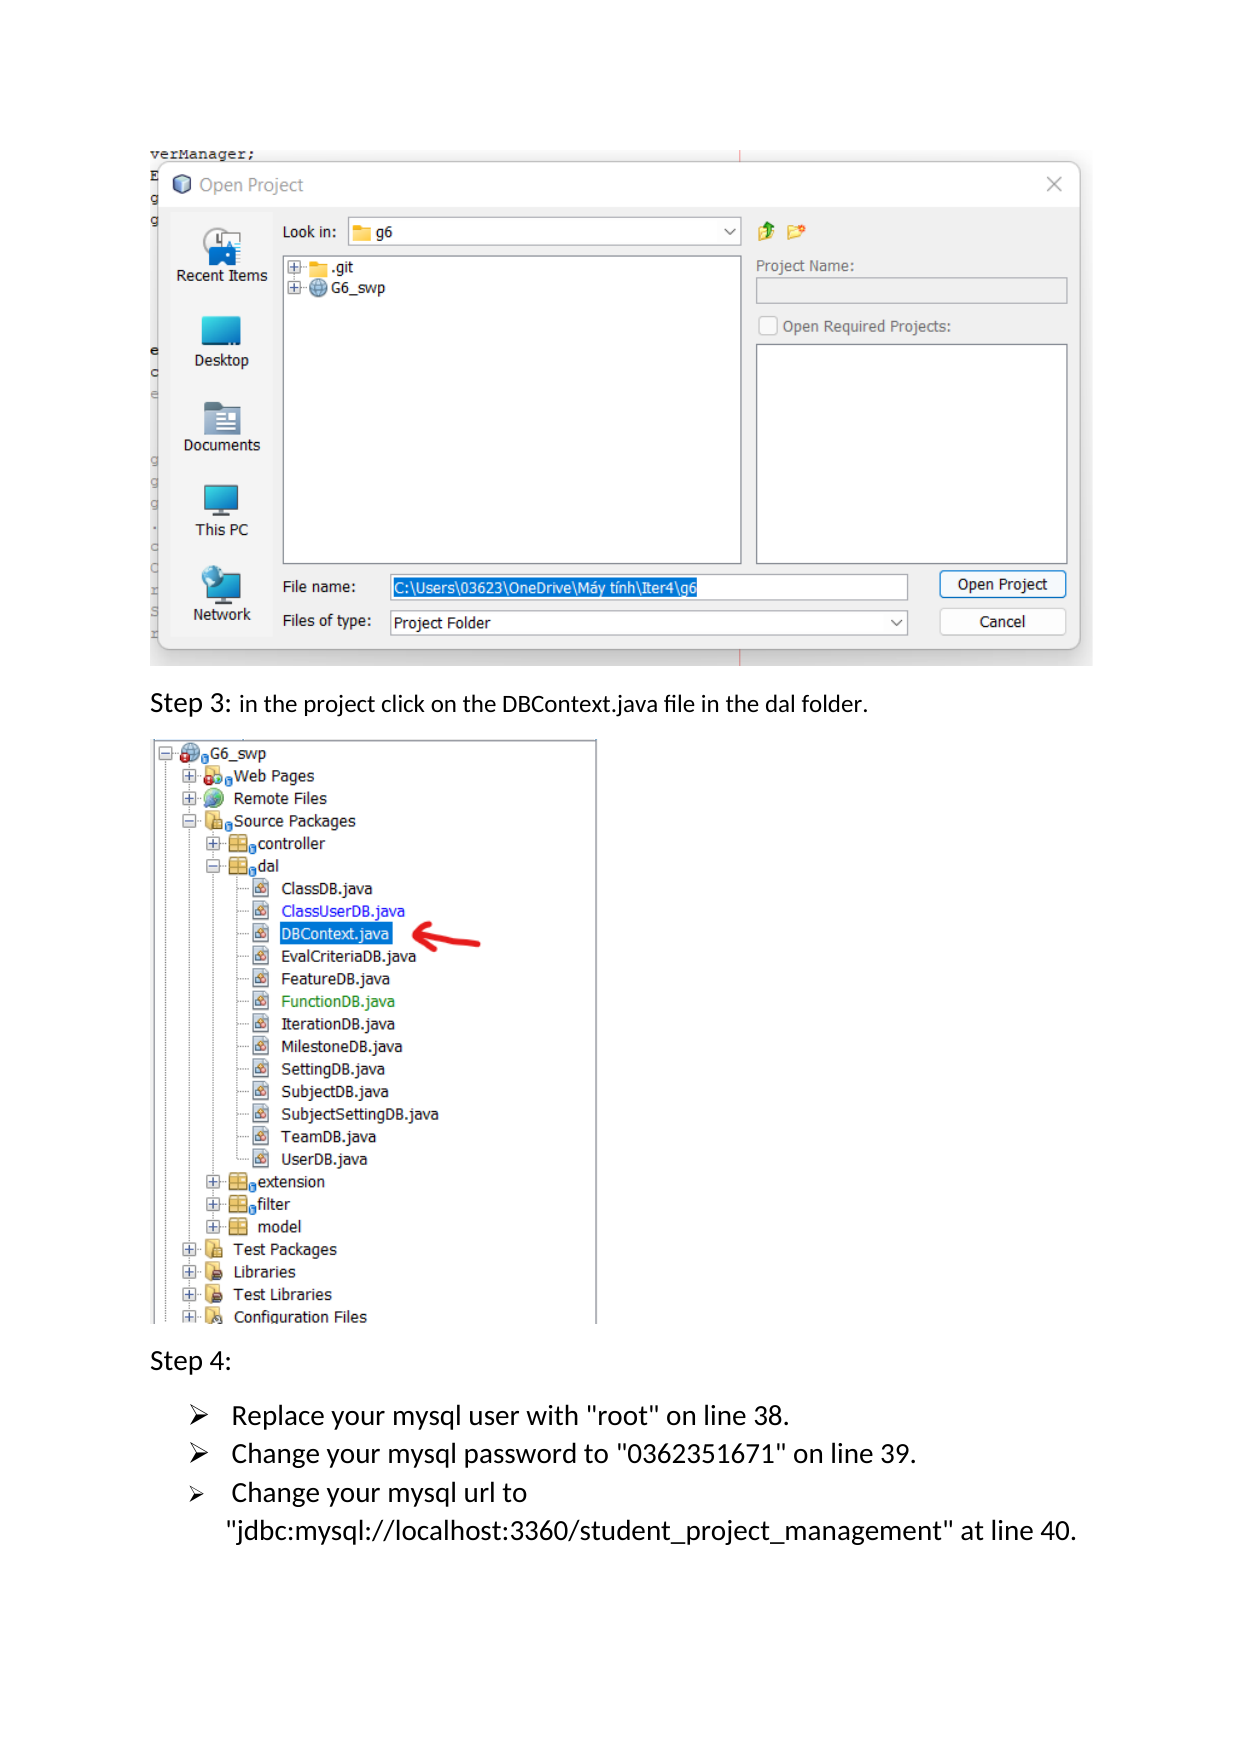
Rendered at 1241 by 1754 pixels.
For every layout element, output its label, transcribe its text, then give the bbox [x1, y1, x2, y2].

picture [150, 150, 1093, 666]
text Step 3: in the project click on the DBContext.java file in the dal folder. [150, 684, 1093, 720]
list Change your mysql password to "0362351671" on line 39. [187, 1436, 1093, 1471]
picture [150, 739, 598, 1324]
list Change your mysql url to "jdbc:mysql://localhost:3360/student_project_management" at line 40. [187, 1474, 1093, 1548]
text Step 4: [150, 1342, 1093, 1378]
list Replace your mysql user with "root" on line 38. [187, 1397, 1093, 1433]
